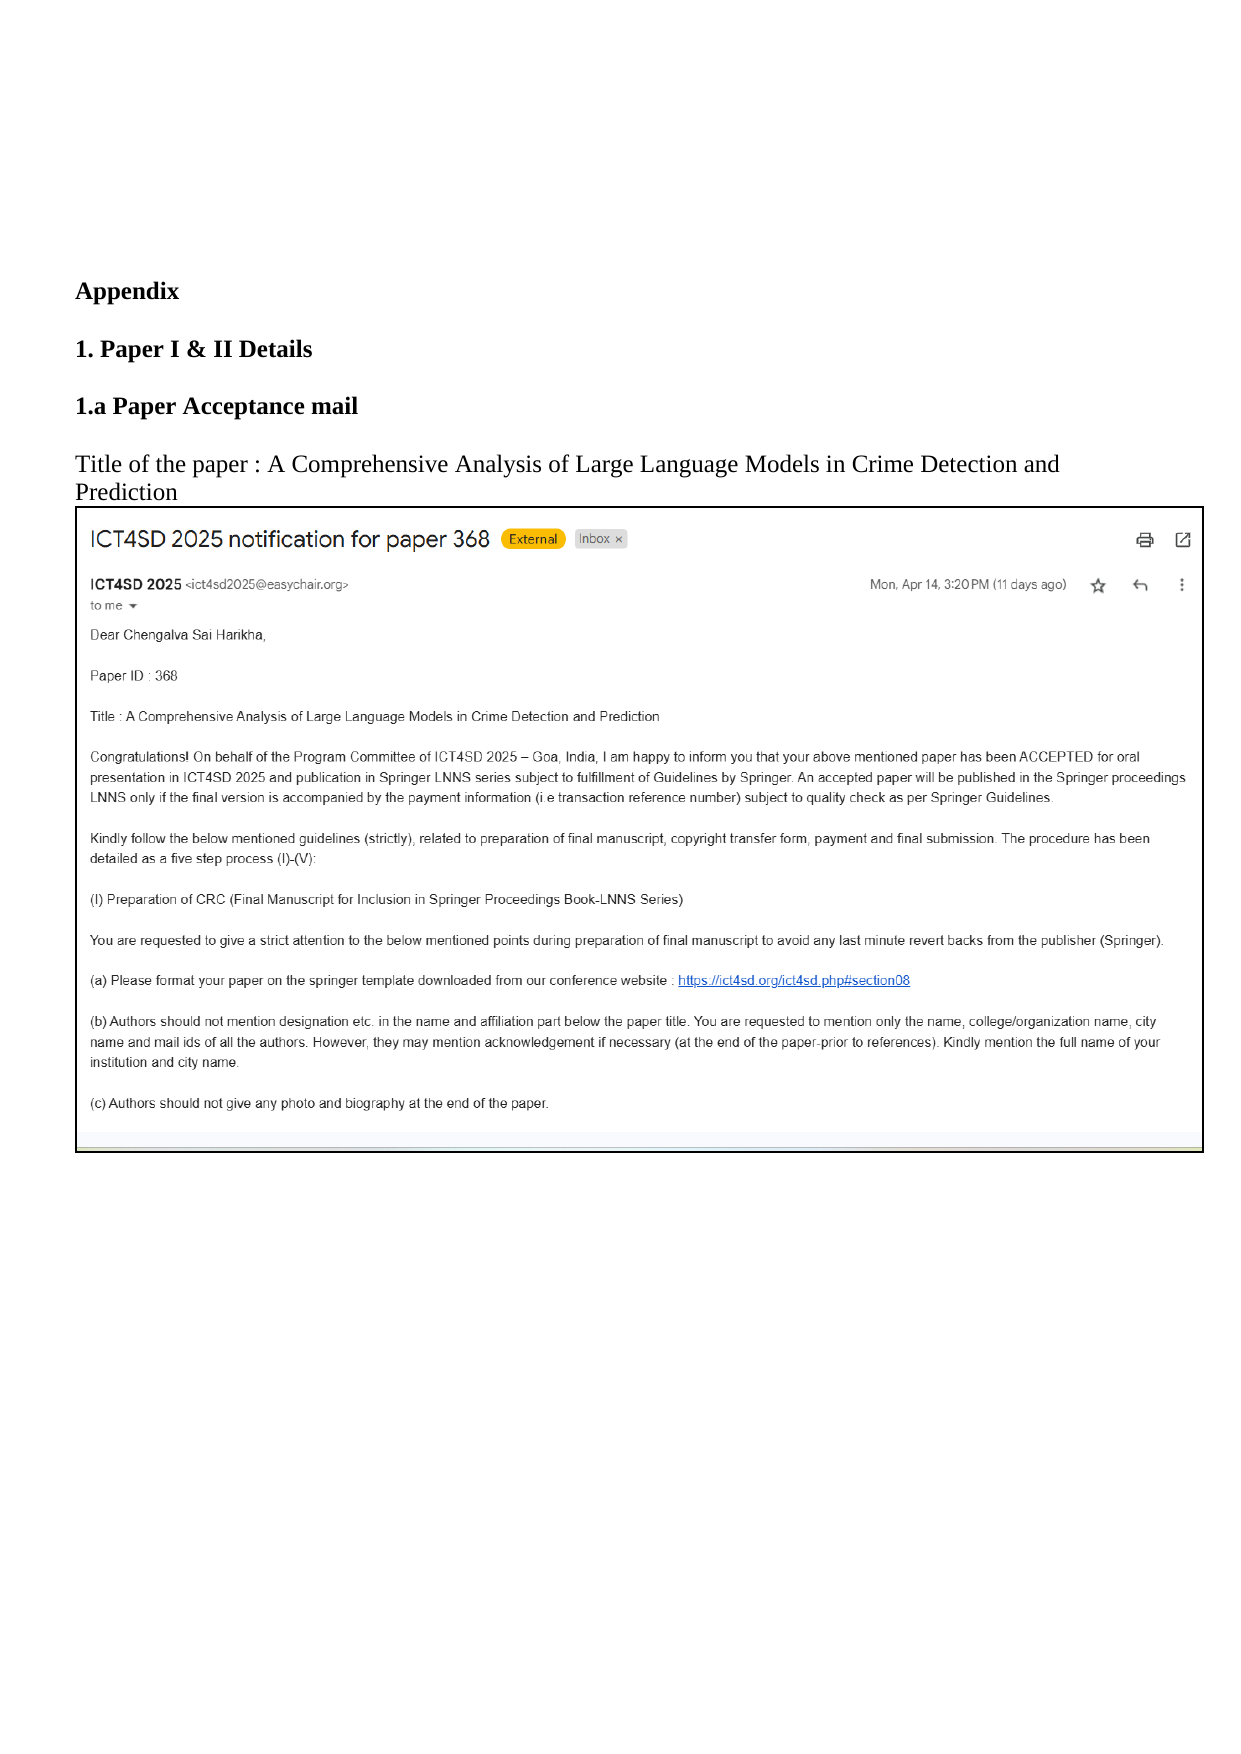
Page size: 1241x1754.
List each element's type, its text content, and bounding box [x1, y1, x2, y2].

picture [77, 508, 1202, 1151]
text 1. Paper I & II Details [75, 334, 1165, 362]
text Appendix [75, 276, 1165, 305]
text 1.a Paper Acceptance mail [75, 391, 1165, 420]
text Title of the paper : A Comprehensive Analysis of Large Language Models in Crime Detection and Prediction [75, 449, 1165, 506]
